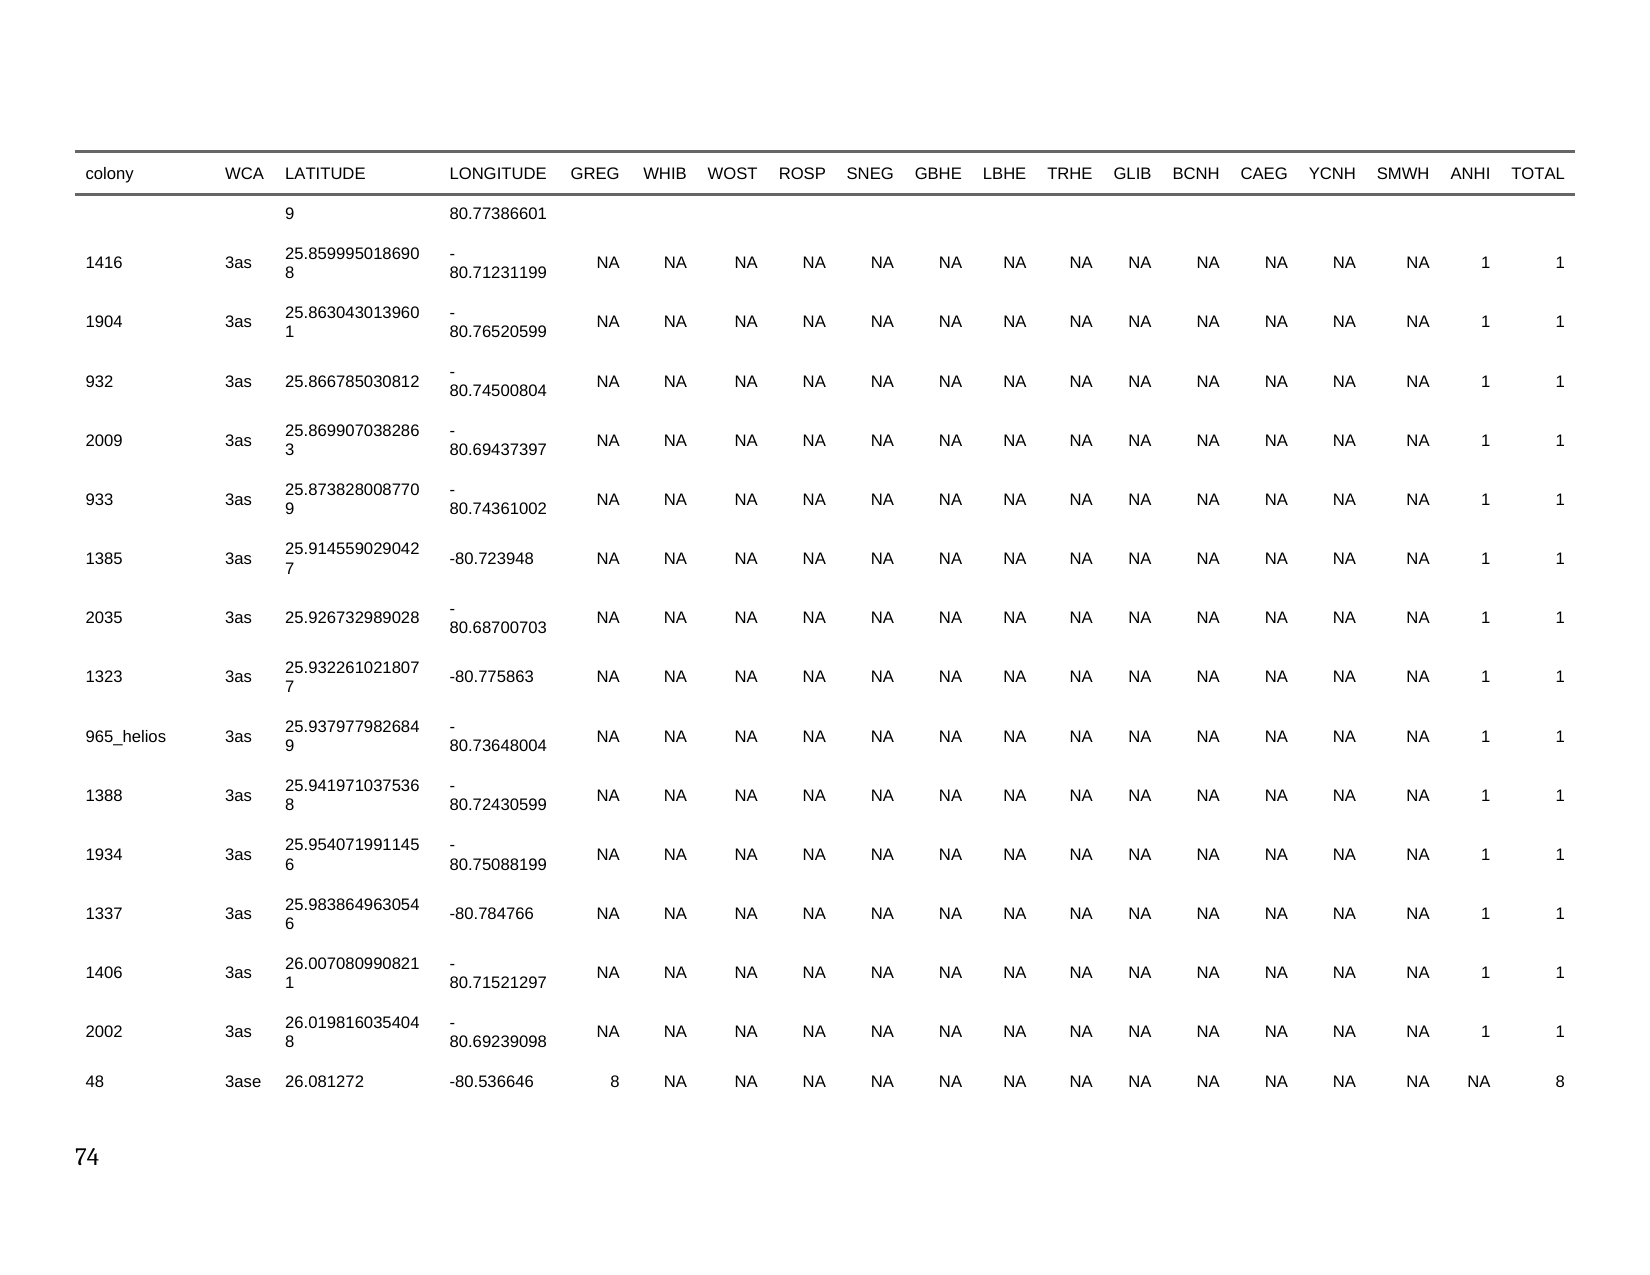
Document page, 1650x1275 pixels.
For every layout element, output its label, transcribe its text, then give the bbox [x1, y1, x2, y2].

table_header colony [75, 153, 214, 193]
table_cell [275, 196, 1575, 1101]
table_header WOST [697, 153, 768, 193]
table_header ANHI [1440, 153, 1500, 193]
table_header ROSP [768, 153, 836, 193]
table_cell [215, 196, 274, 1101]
table_header TRHE [1036, 153, 1103, 193]
table_header YCNH [1298, 153, 1366, 193]
table_header LATITUDE [275, 153, 439, 193]
table_header WCA [215, 153, 274, 193]
table_header CAEG [1230, 153, 1298, 193]
table_header BCNH [1162, 153, 1230, 193]
table_header WHIB [630, 153, 697, 193]
table_header TOTAL [1500, 153, 1575, 193]
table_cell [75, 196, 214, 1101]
table_header GREG [560, 153, 630, 193]
table_header SNEG [836, 153, 904, 193]
table_header LBHE [972, 153, 1036, 193]
table_header GLIB [1103, 153, 1162, 193]
table_header GBHE [904, 153, 972, 193]
table_header SMWH [1366, 153, 1440, 193]
table_header LONGITUDE [439, 153, 560, 193]
